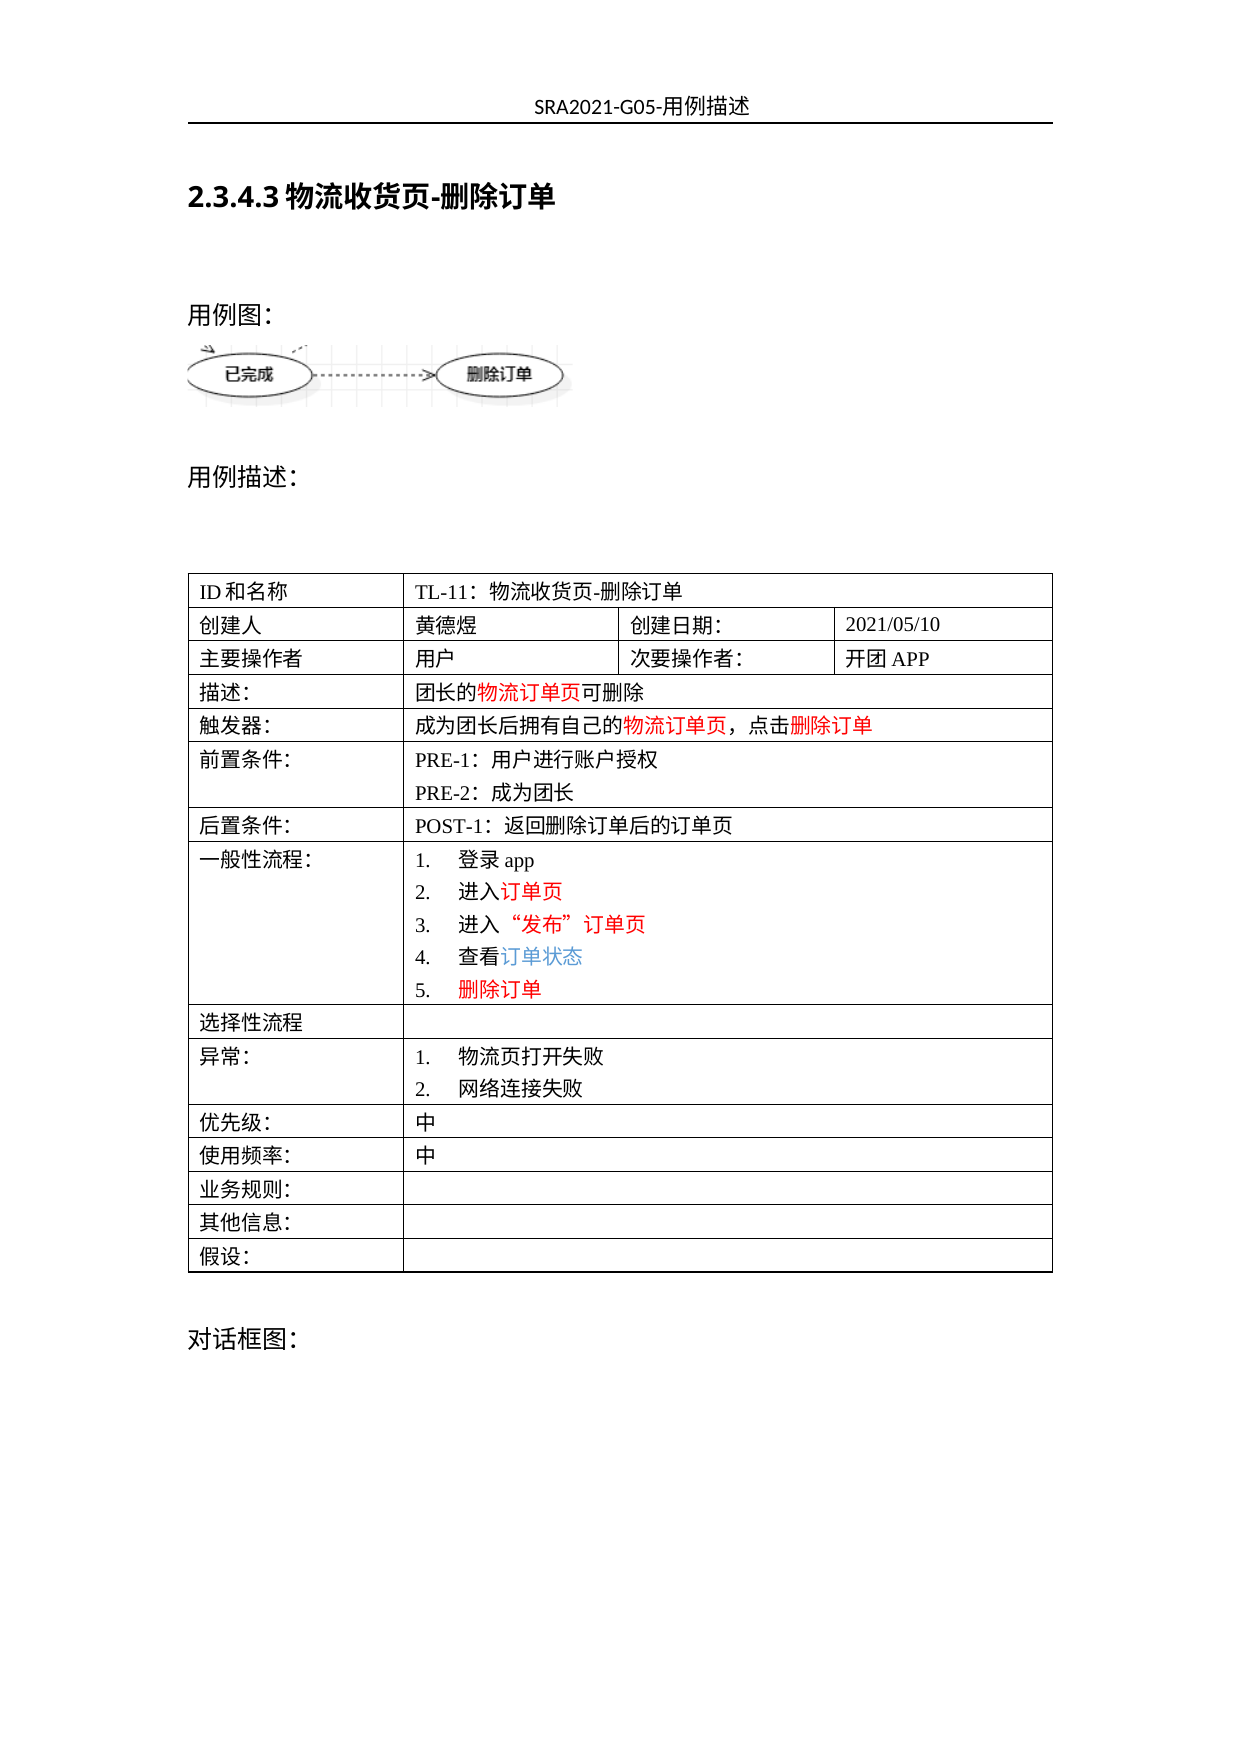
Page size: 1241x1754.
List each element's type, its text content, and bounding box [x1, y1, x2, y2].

table_cell PRE-1：用户进行账户授权 PRE-2：成为团长 [404, 742, 1052, 807]
table_cell 登录app 进入订单页 进入“发布”订单页 查看订单状态 删除订单 [404, 842, 1052, 1004]
table_cell 业务规则： [189, 1172, 403, 1204]
table_header ID和名称 [189, 574, 403, 607]
picture [187, 345, 573, 407]
table_cell 使用频率： [189, 1138, 403, 1171]
table_cell 次要操作者： [619, 641, 834, 674]
table_cell 创建人 [189, 608, 403, 640]
table_cell 创建日期： [619, 608, 834, 640]
table_cell 物流页打开失败 网络连接失败 [404, 1039, 1052, 1104]
text 对话框图： [187, 1305, 1053, 1370]
table_cell POST-1：返回删除订单后的订单页 [404, 808, 1052, 841]
table_cell 主要操作者 [189, 641, 403, 674]
table_cell 用户 [404, 641, 618, 674]
table_cell 选择性流程 [189, 1005, 403, 1038]
table_cell 触发器： [189, 709, 403, 741]
table_cell 中 [404, 1138, 1052, 1171]
table_cell [404, 1172, 1052, 1204]
table_cell [404, 1239, 1052, 1271]
table_header TL-11：物流收货页-删除订单 [404, 574, 1052, 607]
table_cell 中 [404, 1105, 1052, 1137]
table_cell 其他信息： [189, 1205, 403, 1238]
table_cell 异常： [189, 1039, 403, 1104]
table_cell 假设： [189, 1239, 403, 1271]
table_cell 后置条件： [189, 808, 403, 841]
table_cell 一般性流程： [189, 842, 403, 1004]
text 用例描述： [187, 443, 1053, 508]
table_cell 黄德煜 [404, 608, 618, 640]
table_cell 团长的物流订单页可删除 [404, 675, 1052, 707]
table_cell 优先级： [189, 1105, 403, 1137]
table_cell 开团APP [835, 641, 1052, 674]
subtitle 2.3.4.3物流收货页-删除订单 [187, 162, 1053, 227]
table_cell [404, 1005, 1052, 1038]
table_cell 描述： [189, 675, 403, 707]
table_cell [404, 1205, 1052, 1238]
table_cell 成为团长后拥有自己的物流订单页，点击删除订单 [404, 709, 1052, 741]
table_cell 前置条件： [189, 742, 403, 807]
table_cell 2021/05/10 [835, 608, 1052, 640]
text 用例图： [187, 281, 1053, 346]
